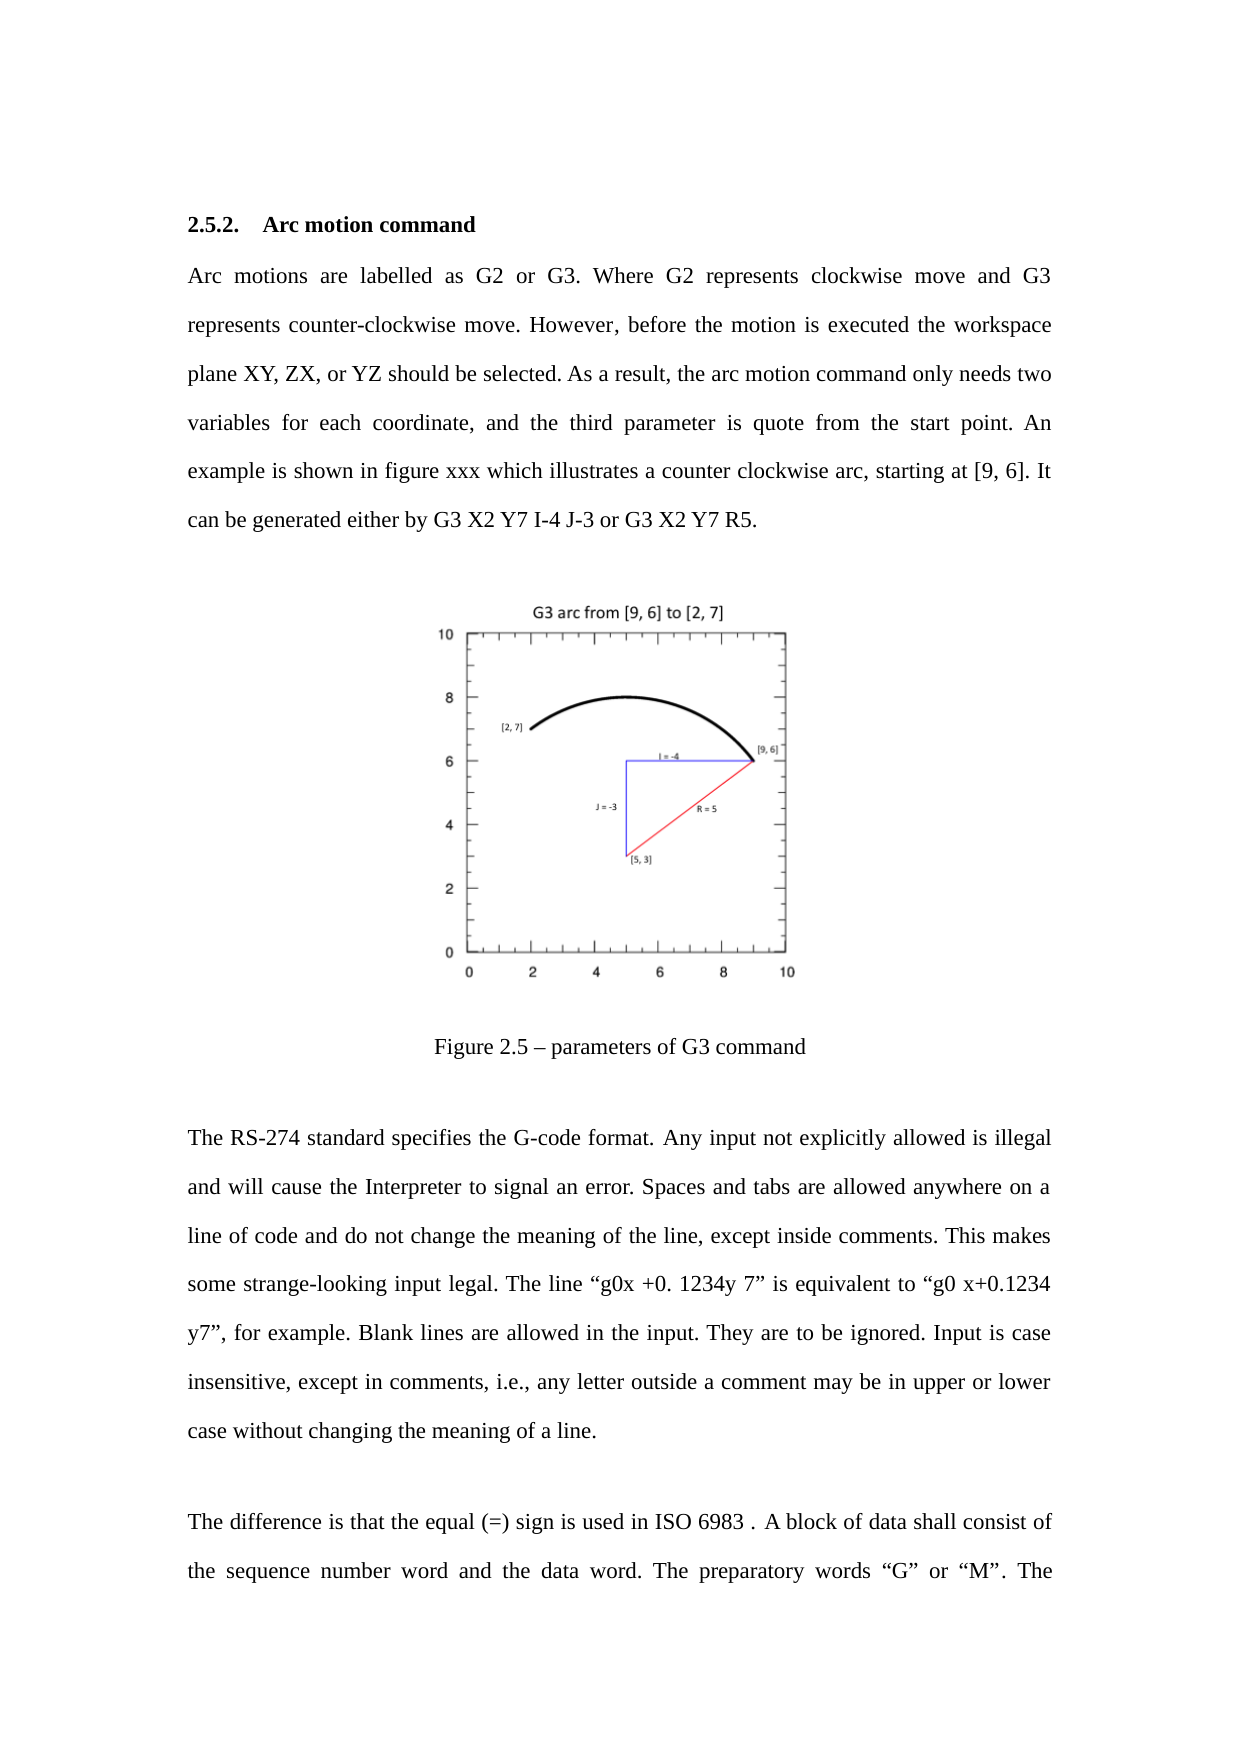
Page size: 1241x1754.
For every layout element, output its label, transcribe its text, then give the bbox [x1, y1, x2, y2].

picture [404, 594, 836, 1003]
subtitle Arc motion command [187, 208, 1053, 240]
text Figure 2.5 – parameters of G3 command [187, 1030, 1053, 1062]
text Arc motions are labelled as G2 or G3. Where G2 represents clockwise move and G3 represents counter-clockwise move. However, before the motion is executed the workspace plane XY, ZX, or YZ should be selected. As a result, the arc motion command only needs two variables for each coordinate, and the third parameter is quote from the start point. An example is shown in figure xxx which illustrates a counter clockwise arc, starting at [9, 6]. It can be generated either by G3 X2 Y7 I-4 J-3 or G3 X2 Y7 R5. [187, 259, 1053, 536]
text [187, 1505, 1053, 1586]
text The RS-274 standard specifies the G-code format. Any input not explicitly allowed is illegal and will cause the Interpreter to signal an error. Spaces and tabs are allowed anywhere on a line of code and do not change the meaning of the line, except inside comments. This makes some strange-looking input legal. The line “g0x +0. 1234y 7” is equivalent to “g0 x+0.1234 y7”, for example. Blank lines are allowed in the input. They are to be ignored. Input is case insensitive, except in comments, i.e., any letter outside a comment may be in upper or lower case without changing the meaning of a line. [187, 1121, 1053, 1446]
